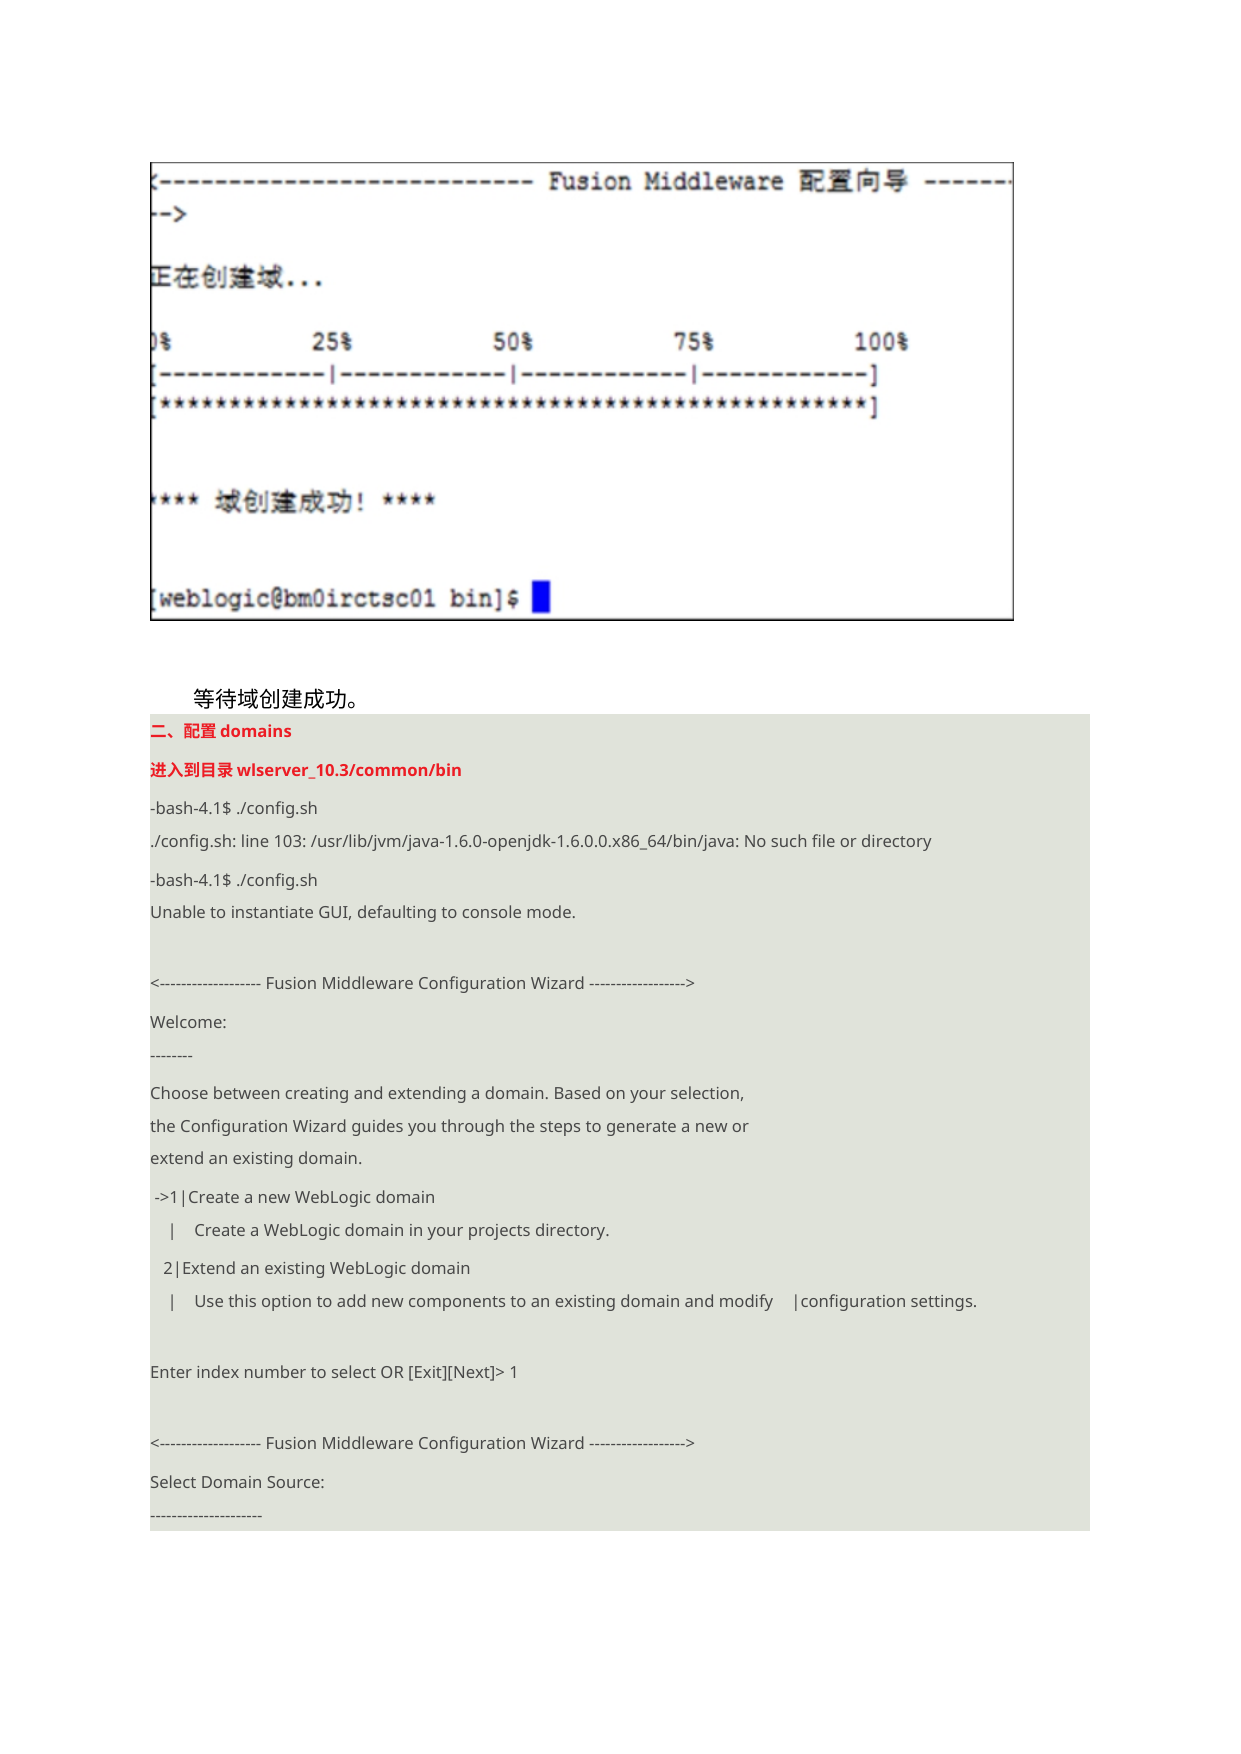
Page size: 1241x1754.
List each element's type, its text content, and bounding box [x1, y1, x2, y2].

text 二、配置domains [150, 714, 1090, 747]
picture [150, 162, 1014, 621]
text <------------------- Fusion Middleware Configuration Wizard ------------------> [150, 934, 1090, 999]
text ->1|Create a new WebLogic domain | Create a WebLogic domain in your projects directory. [150, 1181, 1090, 1246]
text 等待域创建成功。 [150, 682, 1090, 714]
text Welcome: -------- [150, 1006, 1090, 1071]
text 2|Extend an existing WebLogic domain | Use this option to add new components to an existing domain and modify |configuration settings. [150, 1252, 1090, 1317]
text 进入到目录wlserver_10.3/common/bin [150, 753, 1090, 786]
text Choose between creating and extending a domain. Based on your selection, the Configuration Wizard guides you through the steps to generate a new or extend an existing domain. [150, 1077, 1090, 1174]
text -bash-4.1$ ./config.sh ./config.sh: line 103: /usr/lib/jvm/java-1.6.0-openjdk-1.6.0.0.x86_64/bin/java: No such file or directory [150, 792, 1090, 857]
text <------------------- Fusion Middleware Configuration Wizard ------------------> [150, 1394, 1090, 1459]
text -bash-4.1$ ./config.sh Unable to instantiate GUI, defaulting to console mode. [150, 863, 1090, 928]
text Enter index number to select OR [Exit][Next]> 1 [150, 1323, 1090, 1388]
text Select Domain Source: --------------------- [150, 1466, 1090, 1531]
